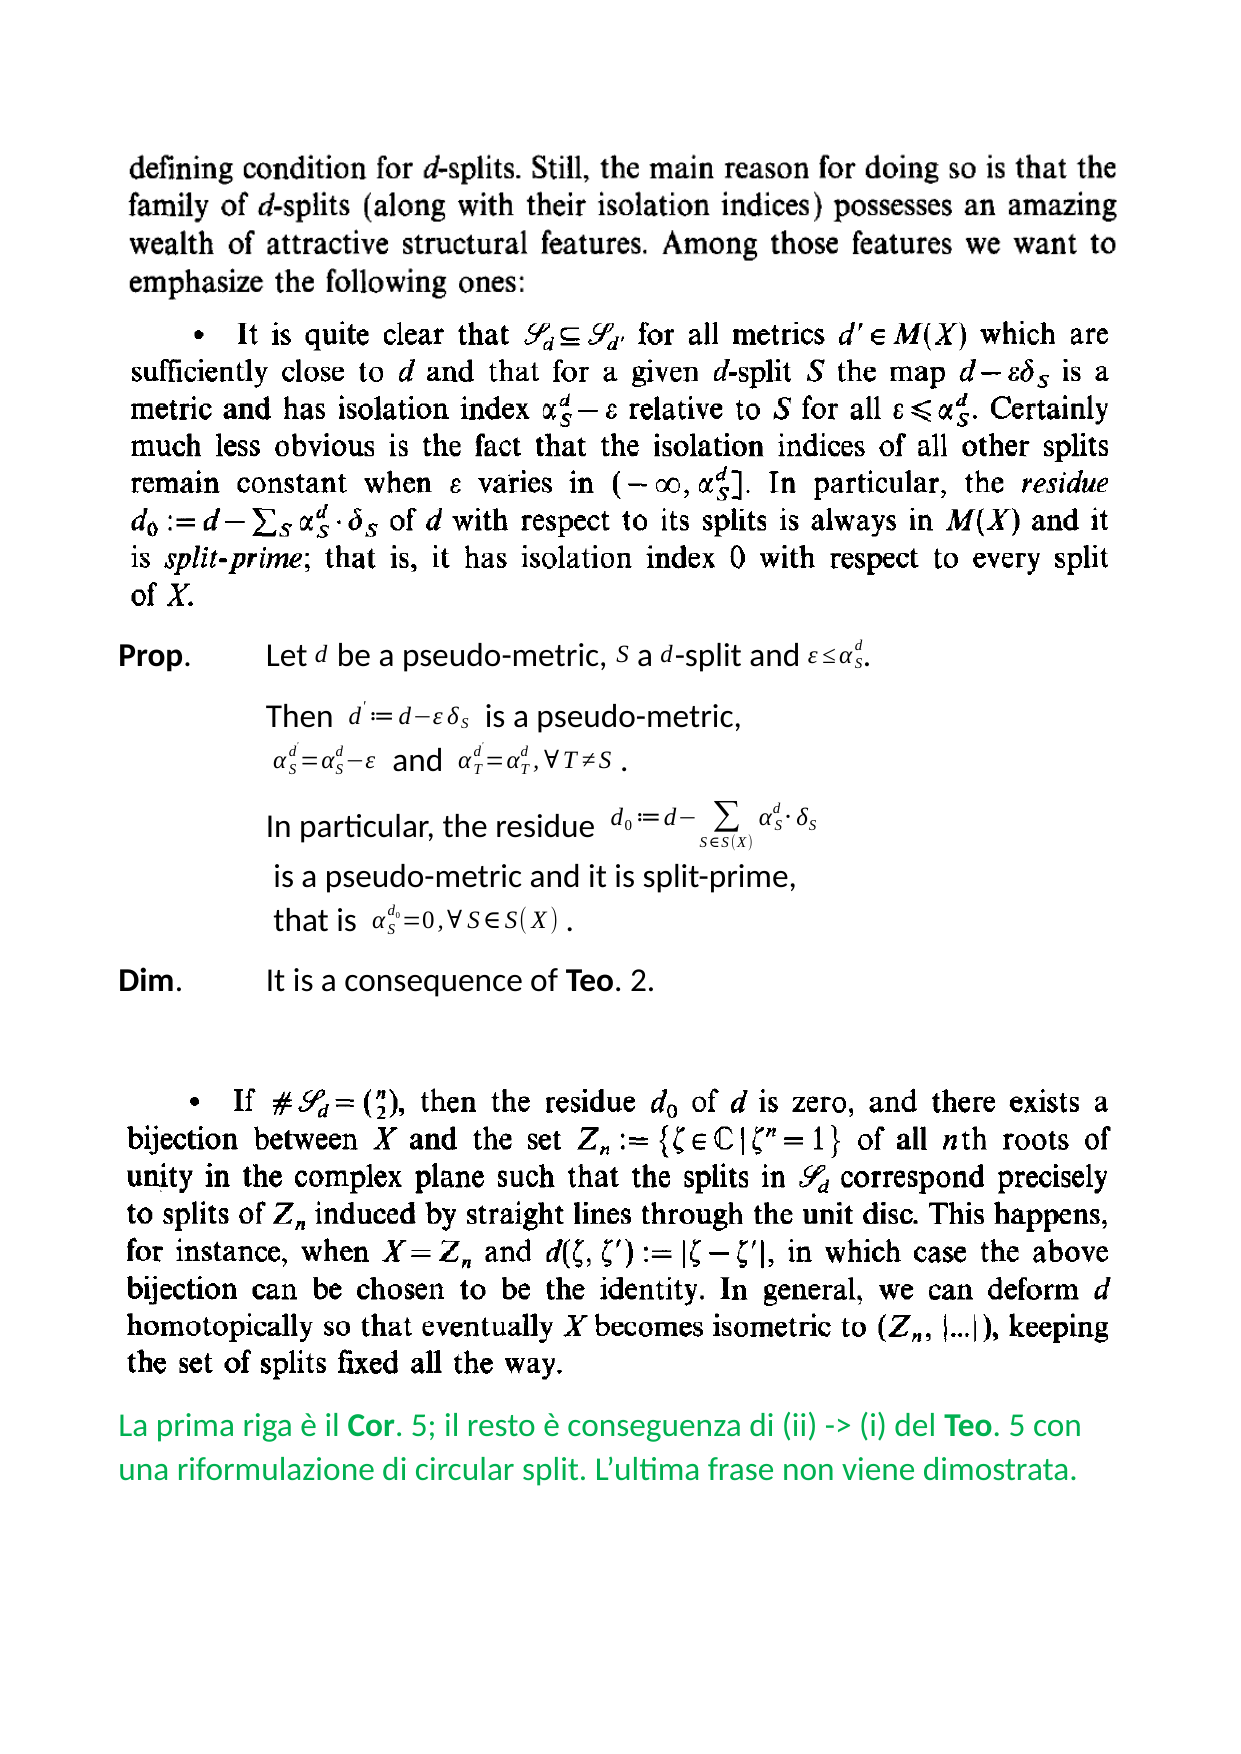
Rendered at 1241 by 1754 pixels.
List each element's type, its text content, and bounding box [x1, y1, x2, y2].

text La prima riga è il Cor. 5; il resto è conseguenza di (ii) -> (i) del Teo. 5 con una riformulazione di circular split. L’ultima frase non viene dimostrata. [118, 1404, 1122, 1489]
picture [118, 306, 1123, 616]
text Prop. Let be a pseudo-metric, a -split and . [118, 634, 1122, 675]
text Then is a pseudo-metric, and . [266, 694, 1122, 779]
text In particular, the residue is a pseudo-metric and it is split-prime, that is . [266, 799, 1122, 939]
text Dim. It is a consequence of Teo. 2. [118, 959, 1122, 1000]
picture [118, 147, 1123, 305]
picture [118, 1080, 1123, 1386]
